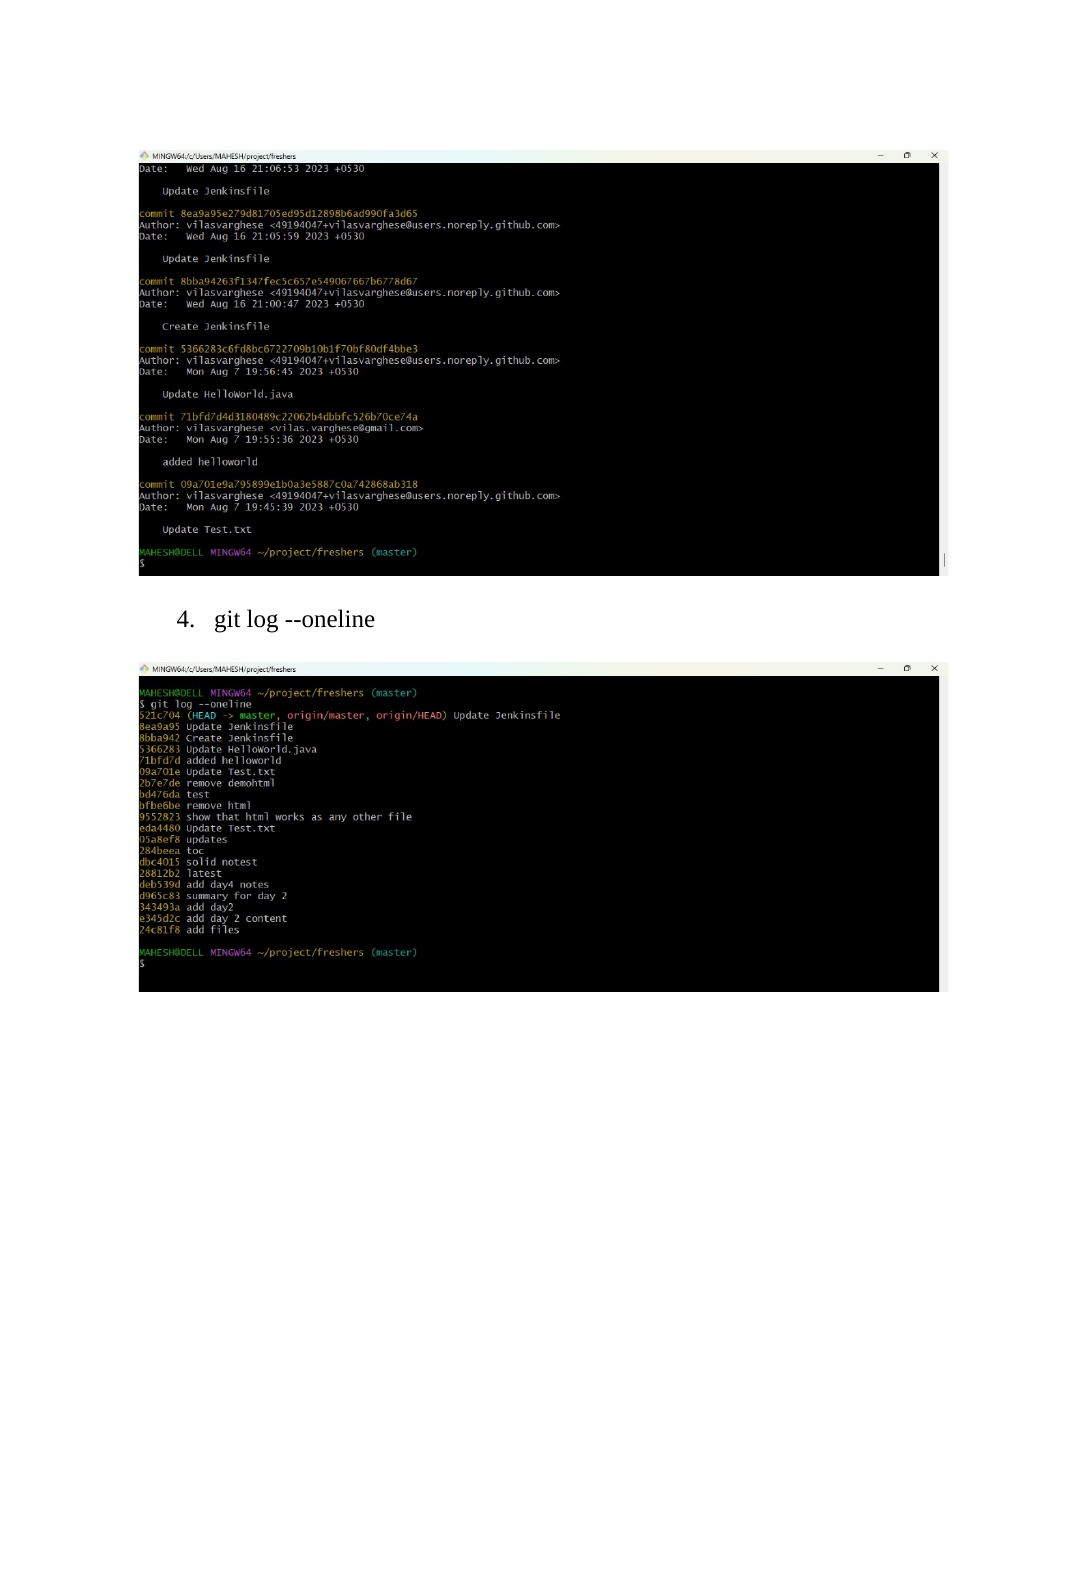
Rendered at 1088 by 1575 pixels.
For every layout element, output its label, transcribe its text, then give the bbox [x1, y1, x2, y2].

picture [138, 662, 949, 992]
list git log --oneline [176, 604, 948, 633]
picture [138, 150, 949, 576]
